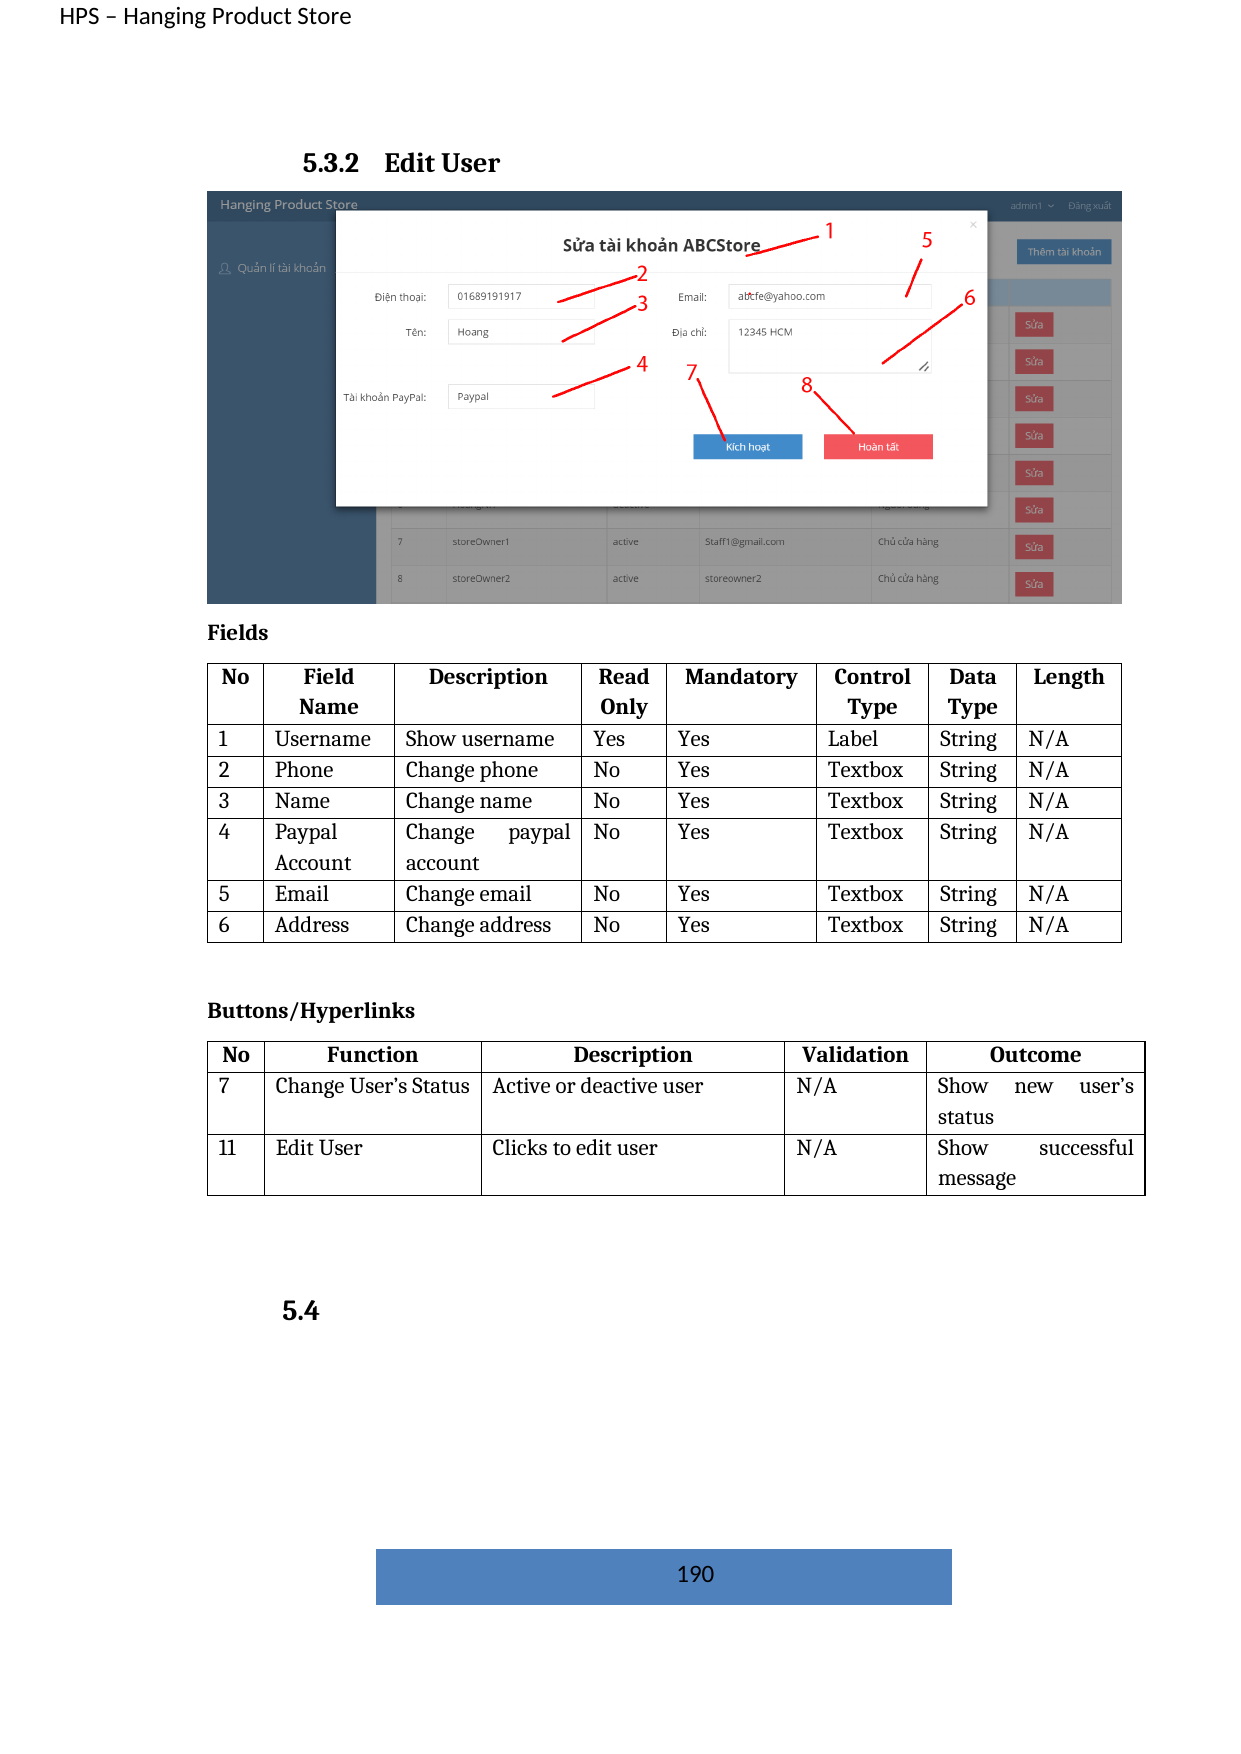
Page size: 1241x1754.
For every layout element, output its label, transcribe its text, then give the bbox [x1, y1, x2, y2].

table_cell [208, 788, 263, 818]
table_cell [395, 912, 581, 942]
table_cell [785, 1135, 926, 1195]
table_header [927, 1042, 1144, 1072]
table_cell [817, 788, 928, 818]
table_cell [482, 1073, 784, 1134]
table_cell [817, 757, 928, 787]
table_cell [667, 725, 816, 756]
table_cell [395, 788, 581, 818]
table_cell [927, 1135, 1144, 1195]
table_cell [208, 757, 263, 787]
text Buttons/Hyperlinks [207, 998, 1122, 1024]
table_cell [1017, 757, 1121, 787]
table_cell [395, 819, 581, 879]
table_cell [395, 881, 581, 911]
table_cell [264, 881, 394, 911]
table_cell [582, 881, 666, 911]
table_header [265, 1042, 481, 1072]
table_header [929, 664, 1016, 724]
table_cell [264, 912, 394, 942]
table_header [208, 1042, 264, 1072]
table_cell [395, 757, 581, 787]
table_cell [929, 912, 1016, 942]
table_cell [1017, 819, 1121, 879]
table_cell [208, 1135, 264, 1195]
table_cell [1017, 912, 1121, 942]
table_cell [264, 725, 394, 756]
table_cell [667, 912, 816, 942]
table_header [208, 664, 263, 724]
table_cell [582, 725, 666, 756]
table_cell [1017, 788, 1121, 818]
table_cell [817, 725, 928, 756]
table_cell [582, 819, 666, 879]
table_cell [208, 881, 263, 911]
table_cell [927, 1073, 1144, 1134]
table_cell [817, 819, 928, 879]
text Fields [207, 620, 1122, 646]
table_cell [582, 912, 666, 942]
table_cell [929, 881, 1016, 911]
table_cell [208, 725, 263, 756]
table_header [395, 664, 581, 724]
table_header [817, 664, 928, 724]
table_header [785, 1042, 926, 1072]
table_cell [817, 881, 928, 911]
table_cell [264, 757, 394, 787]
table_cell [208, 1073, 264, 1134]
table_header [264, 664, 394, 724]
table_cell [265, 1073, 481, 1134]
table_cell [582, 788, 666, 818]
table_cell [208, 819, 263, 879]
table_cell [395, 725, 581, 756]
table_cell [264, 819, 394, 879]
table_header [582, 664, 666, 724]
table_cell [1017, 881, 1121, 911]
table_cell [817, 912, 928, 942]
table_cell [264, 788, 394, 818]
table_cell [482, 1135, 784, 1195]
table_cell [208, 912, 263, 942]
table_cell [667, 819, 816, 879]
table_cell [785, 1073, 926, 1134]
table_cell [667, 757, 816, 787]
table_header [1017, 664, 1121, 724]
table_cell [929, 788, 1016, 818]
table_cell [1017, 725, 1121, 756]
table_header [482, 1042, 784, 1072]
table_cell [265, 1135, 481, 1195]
picture [207, 191, 1122, 604]
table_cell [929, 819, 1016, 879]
subtitle Edit User [303, 147, 1122, 179]
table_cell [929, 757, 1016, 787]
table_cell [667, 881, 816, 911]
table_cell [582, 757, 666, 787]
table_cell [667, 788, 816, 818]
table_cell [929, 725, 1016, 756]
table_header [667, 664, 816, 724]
